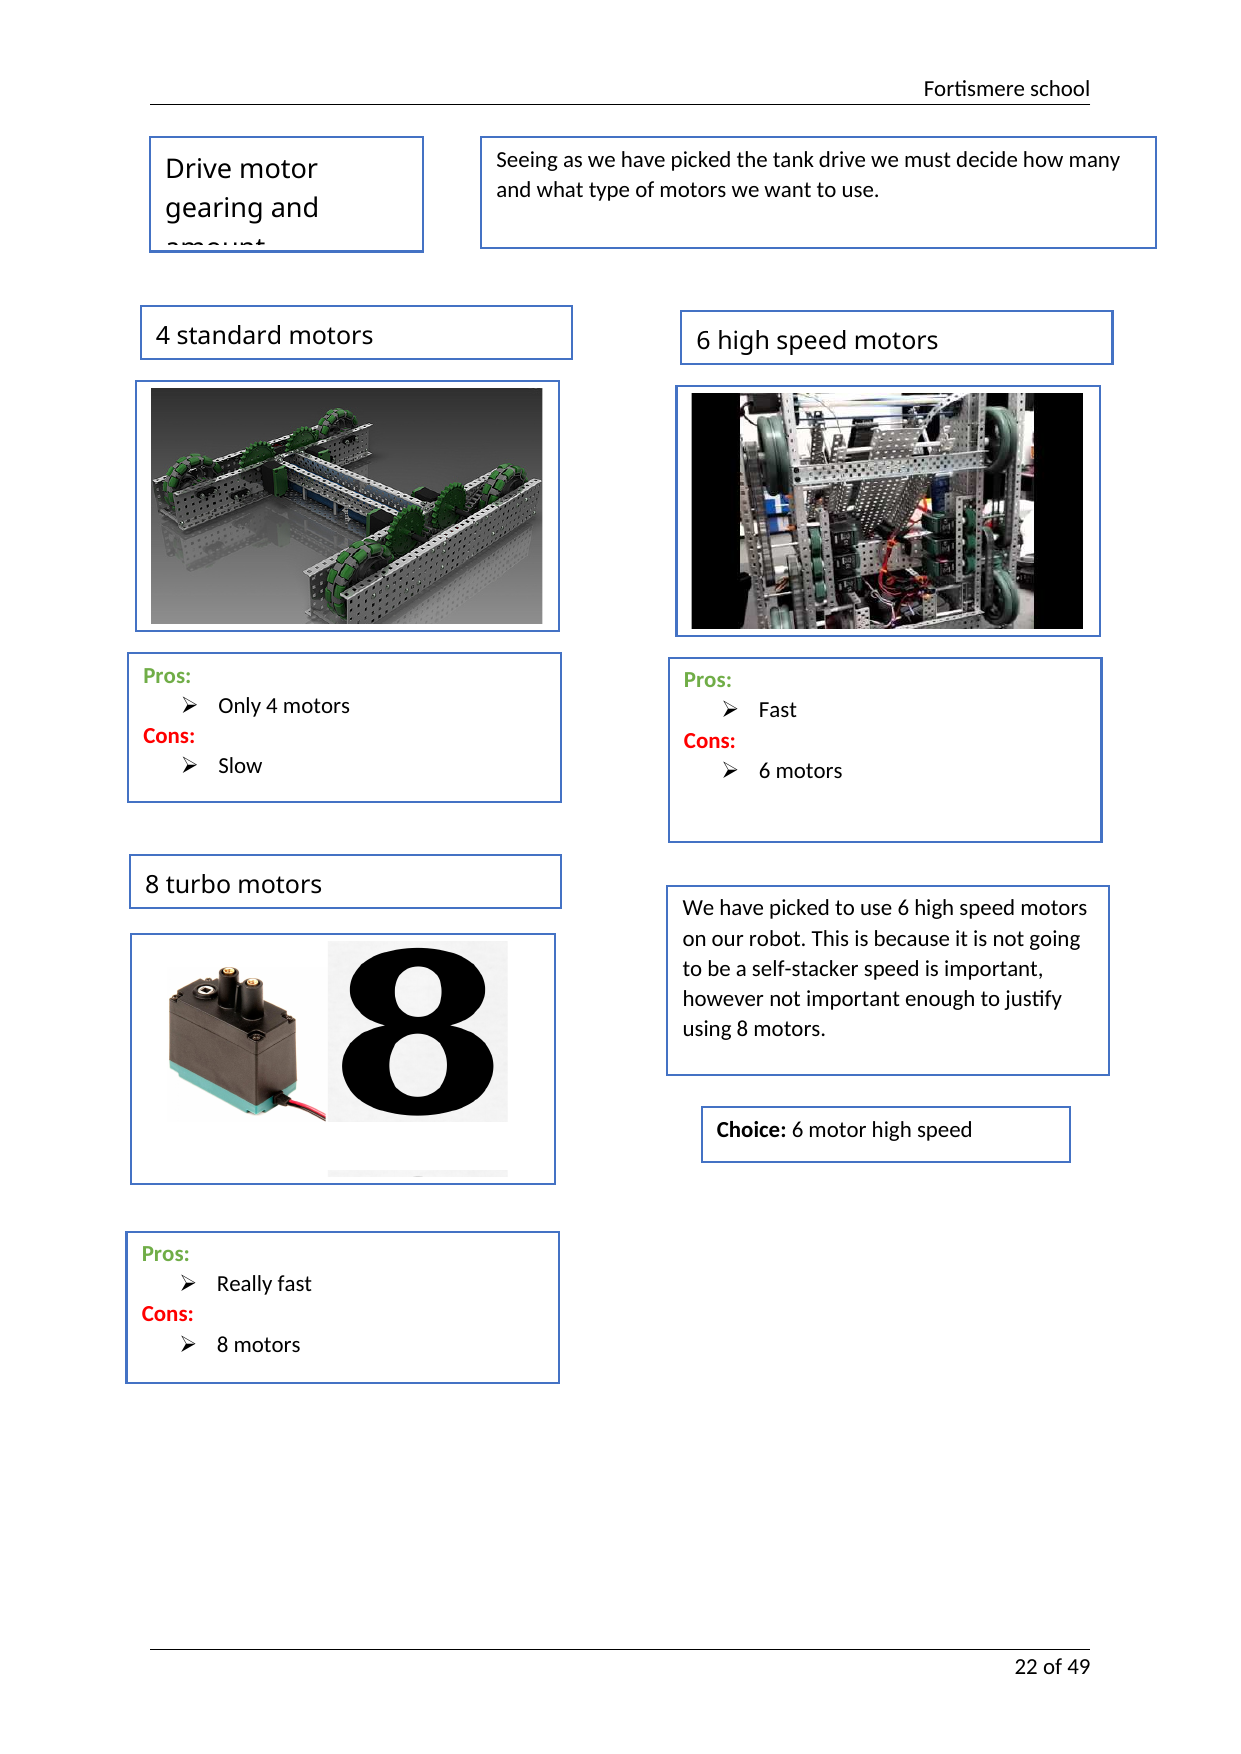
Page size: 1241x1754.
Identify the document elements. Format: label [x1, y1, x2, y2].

picture [167, 941, 508, 1122]
picture [151, 388, 543, 624]
picture [691, 393, 1083, 629]
picture [327, 1170, 508, 1177]
